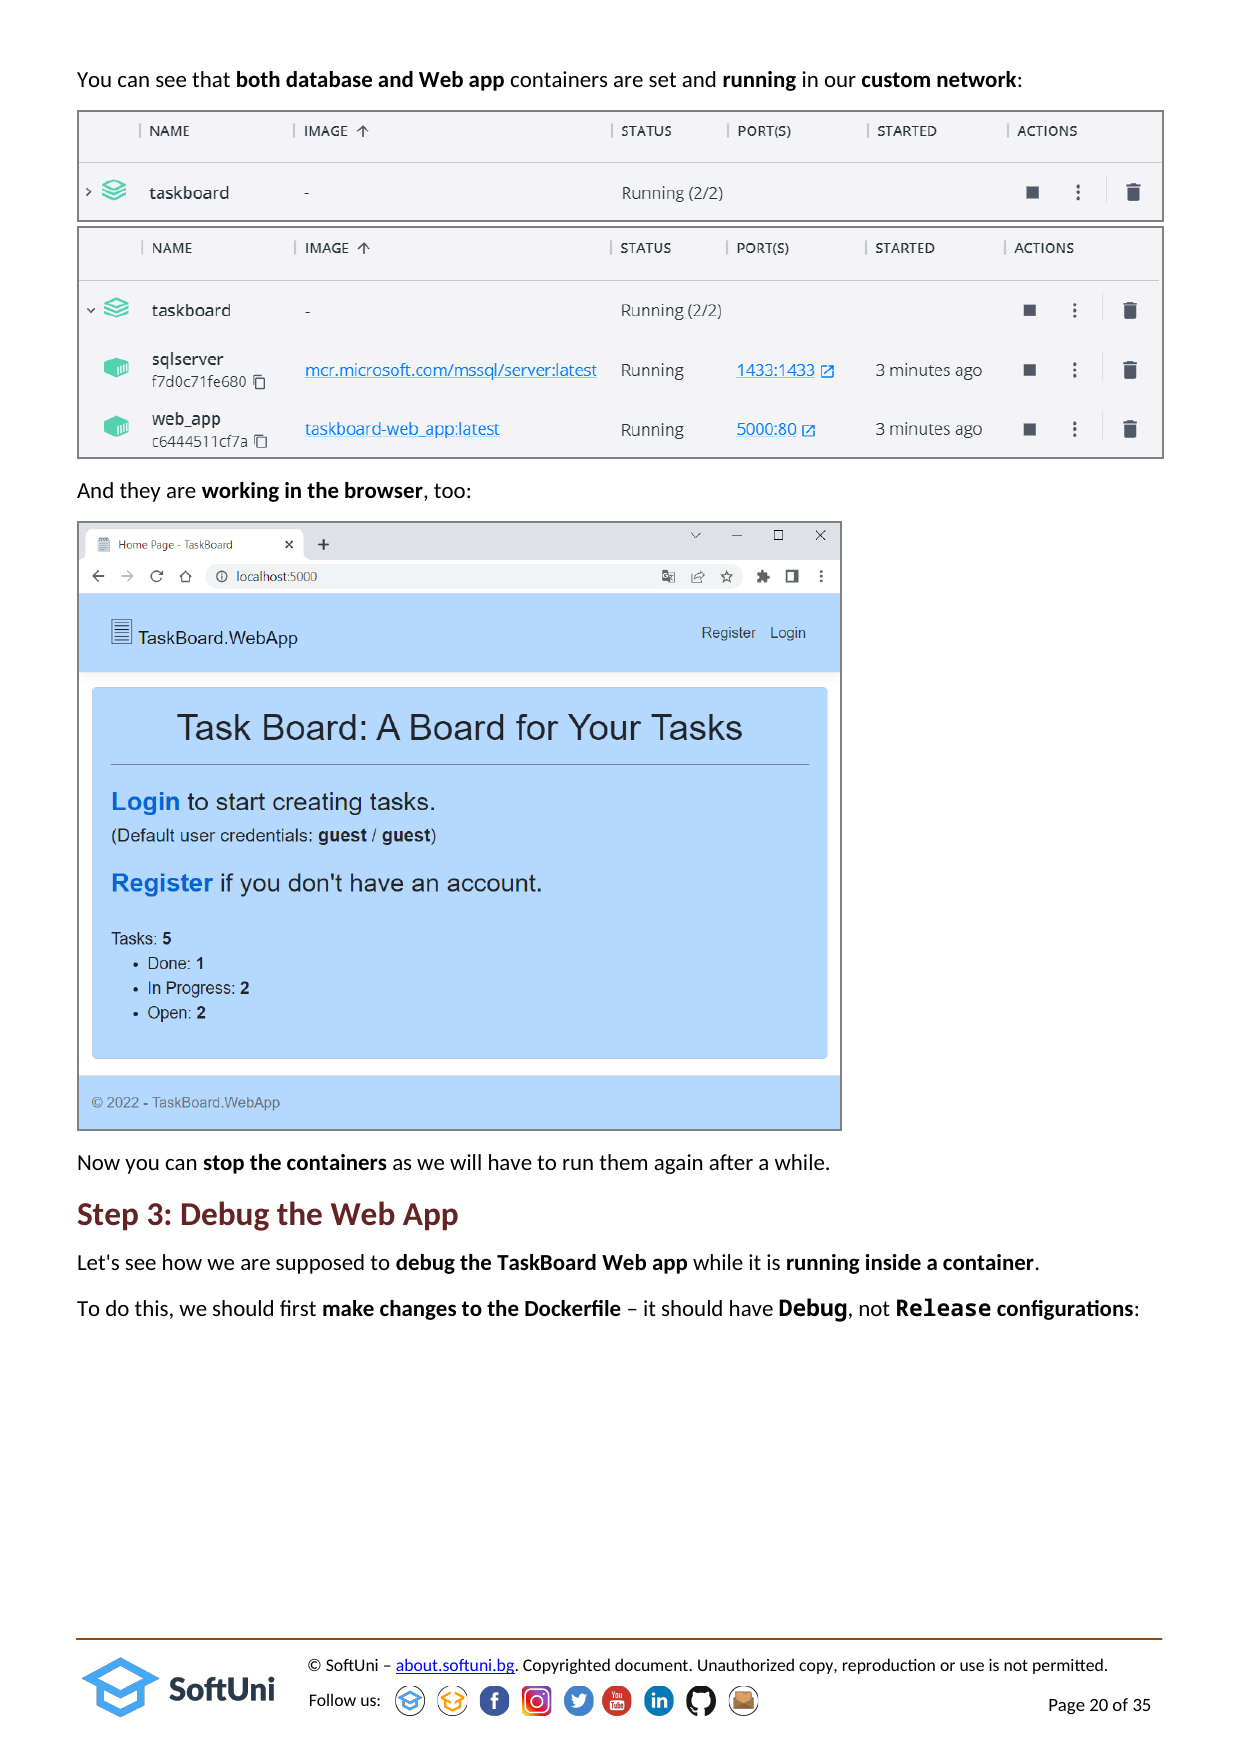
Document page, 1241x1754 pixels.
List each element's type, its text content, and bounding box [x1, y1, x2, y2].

picture [522, 1686, 552, 1716]
picture [395, 1686, 425, 1716]
picture [79, 112, 1162, 220]
picture [79, 228, 1162, 457]
text Now you can stop the containers as we will have to run them again after a while. [77, 1148, 1163, 1176]
picture [728, 1686, 759, 1716]
picture [75, 1651, 281, 1723]
picture [602, 1686, 632, 1716]
text And they are working in the browser, too: [77, 476, 1163, 504]
picture [686, 1686, 716, 1716]
picture [564, 1686, 594, 1716]
text Let's see how we are supposed to debug the TaskBoard Web app while it is running inside a container. [77, 1248, 1163, 1276]
picture [79, 523, 840, 1129]
picture [437, 1686, 468, 1716]
picture [665, 1707, 674, 1716]
picture [667, 1686, 674, 1694]
text To do this, we should first make changes to the Dockerfile – it should have Debug, not Release configurations: [77, 1292, 1163, 1323]
picture [658, 1698, 667, 1707]
subtitle Step 3: Debug the Web App [77, 1192, 1163, 1233]
picture [644, 1686, 651, 1694]
text You can see that both database and Web app containers are set and running in our custom network: [77, 65, 1163, 93]
picture [644, 1707, 653, 1716]
picture [479, 1686, 510, 1716]
